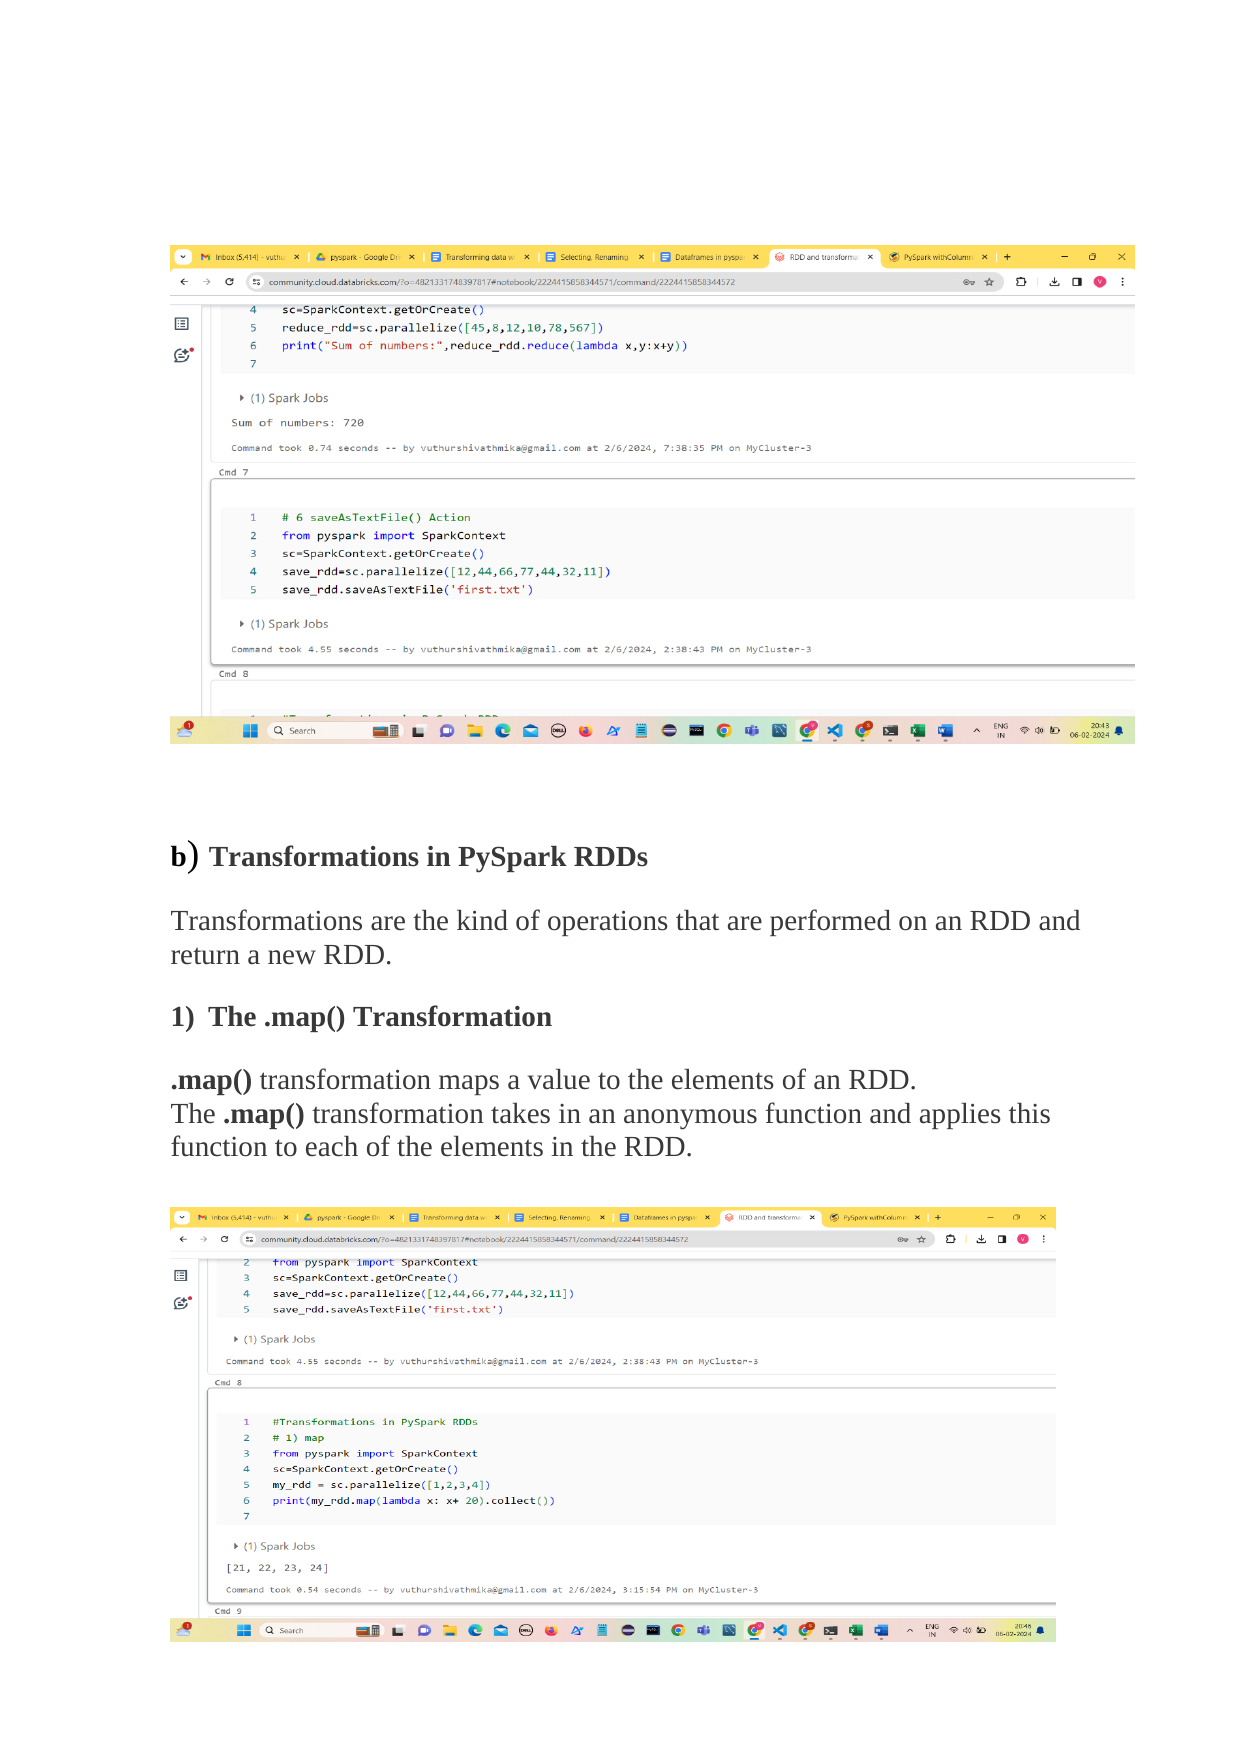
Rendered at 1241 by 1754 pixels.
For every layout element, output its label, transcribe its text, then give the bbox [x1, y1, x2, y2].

list The .map() Transformation [170, 999, 1122, 1033]
text b) Transformations in PySpark RDDs [170, 831, 1122, 874]
picture [170, 1207, 1056, 1642]
text .map() transformation maps a value to the elements of an RDD. The .map() transformation takes in an anonymous function and applies this function to each of the elements in the RDD. [170, 1062, 1122, 1163]
picture [170, 245, 1135, 744]
text Transformations are the kind of operations that are performed on an RDD and return a new RDD. [170, 903, 1122, 970]
